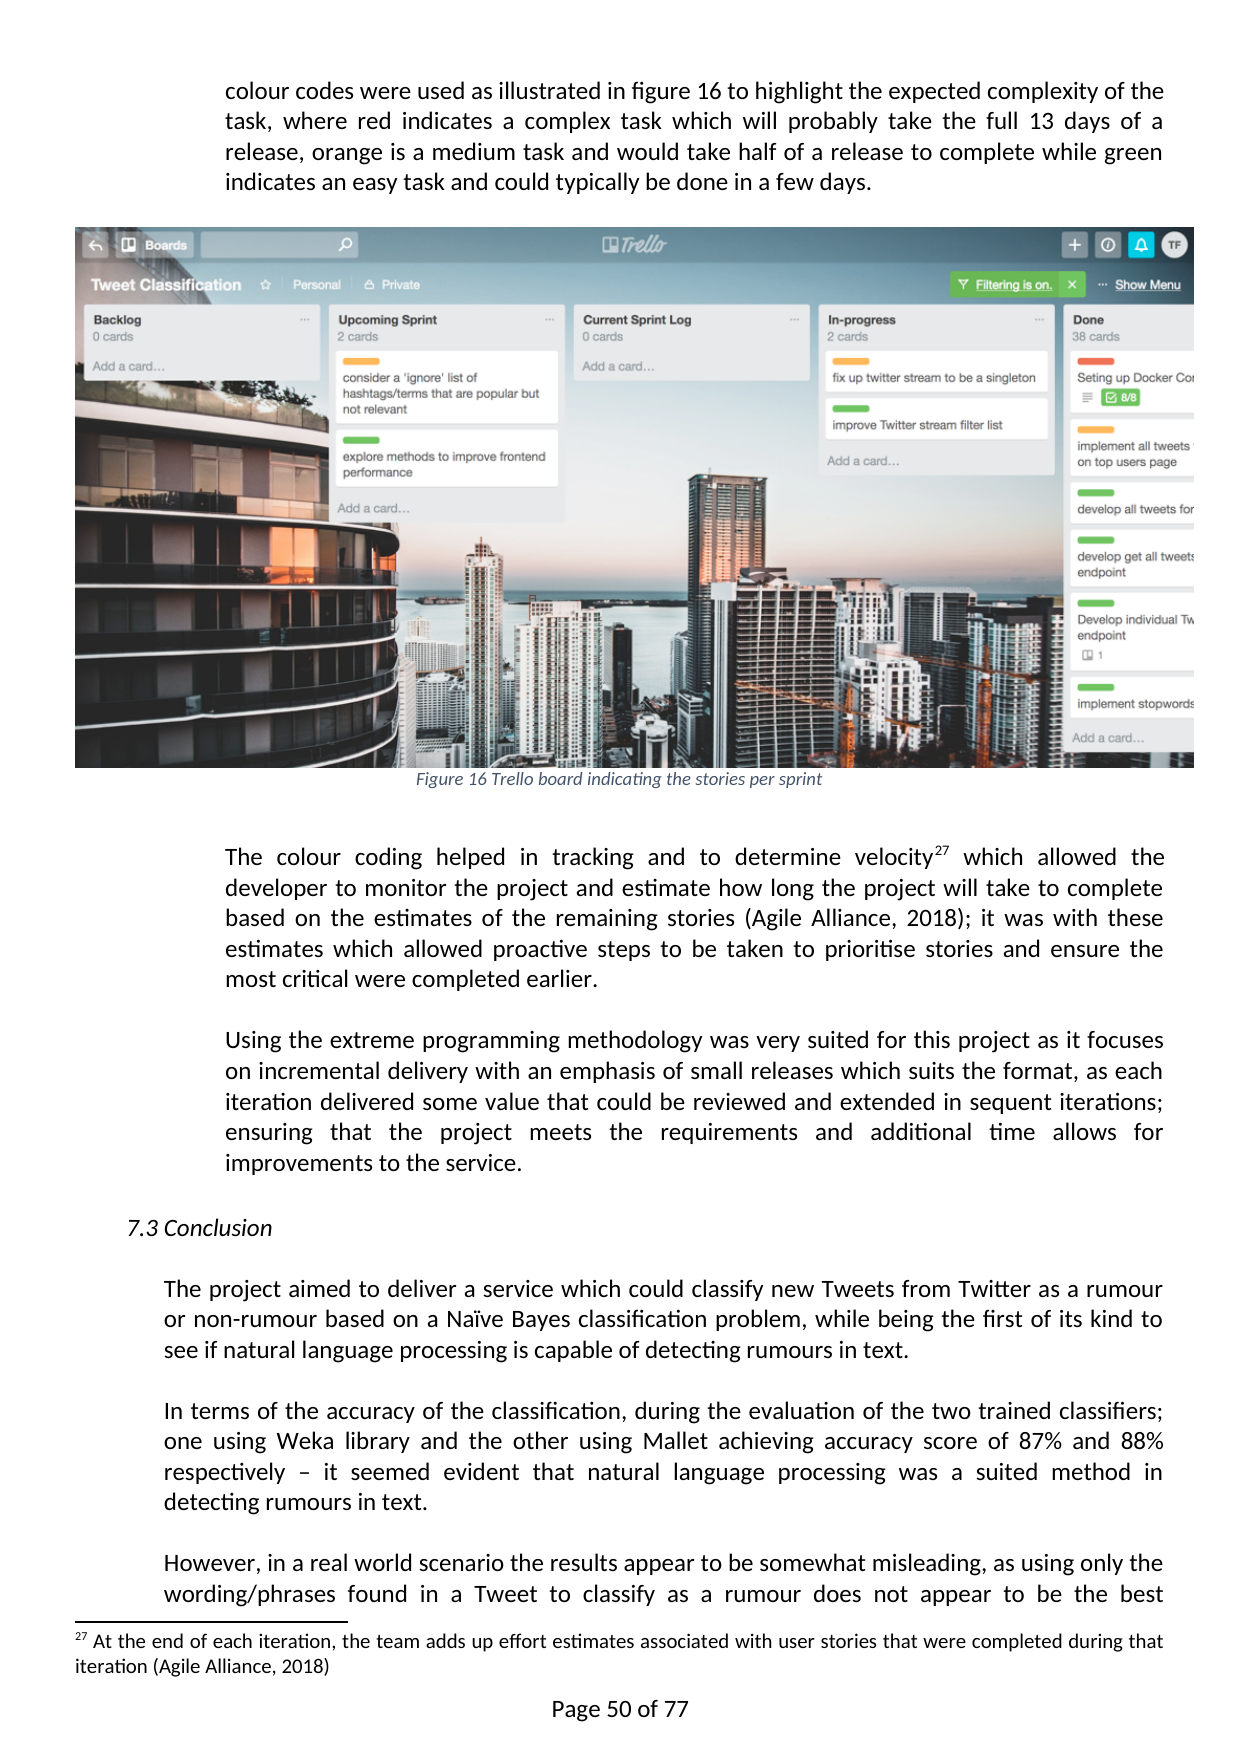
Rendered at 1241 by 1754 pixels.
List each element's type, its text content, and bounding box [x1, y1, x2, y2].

text Using the extreme programming methodology was very suited for this project as it focuses on incremental delivery with an emphasis of small releases which suits the format, as each iteration delivered some value that could be reviewed and extended in sequent iterations; ensuring that the project meets the requirements and additional time allows for improvements to the service. [225, 1024, 1165, 1177]
text The project aimed to deliver a service which could classify new Tweets from Twitter as a rumour or non-rumour based on a Naïve Bayes classification problem, while being the first of its kind to see if natural language processing is capable of detecting rumours in text. [164, 1273, 1165, 1364]
text Figure 16 Trello board indicating the stories per sprint [75, 768, 1165, 790]
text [225, 75, 1165, 197]
picture [75, 227, 1194, 768]
subtitle Conclusion [126, 1212, 1165, 1242]
text In terms of the accuracy of the classification, during the evaluation of the two trained classifiers; one using Weka library and the other using Mallet achieving accuracy score of 87% and 88% respectively – it seemed evident that natural language processing was a suited method in detecting rumours in text. [164, 1395, 1165, 1517]
text The colour coding helped in tracking and to determine velocity which allowed the developer to monitor the project and estimate how long the project will take to complete based on the estimates of the remaining stories (Agile Alliance, 2018); it was with these estimates which allowed proactive steps to be taken to prioritise stories and ensure the most critical were completed earlier. [225, 841, 1165, 994]
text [164, 1548, 1165, 1609]
